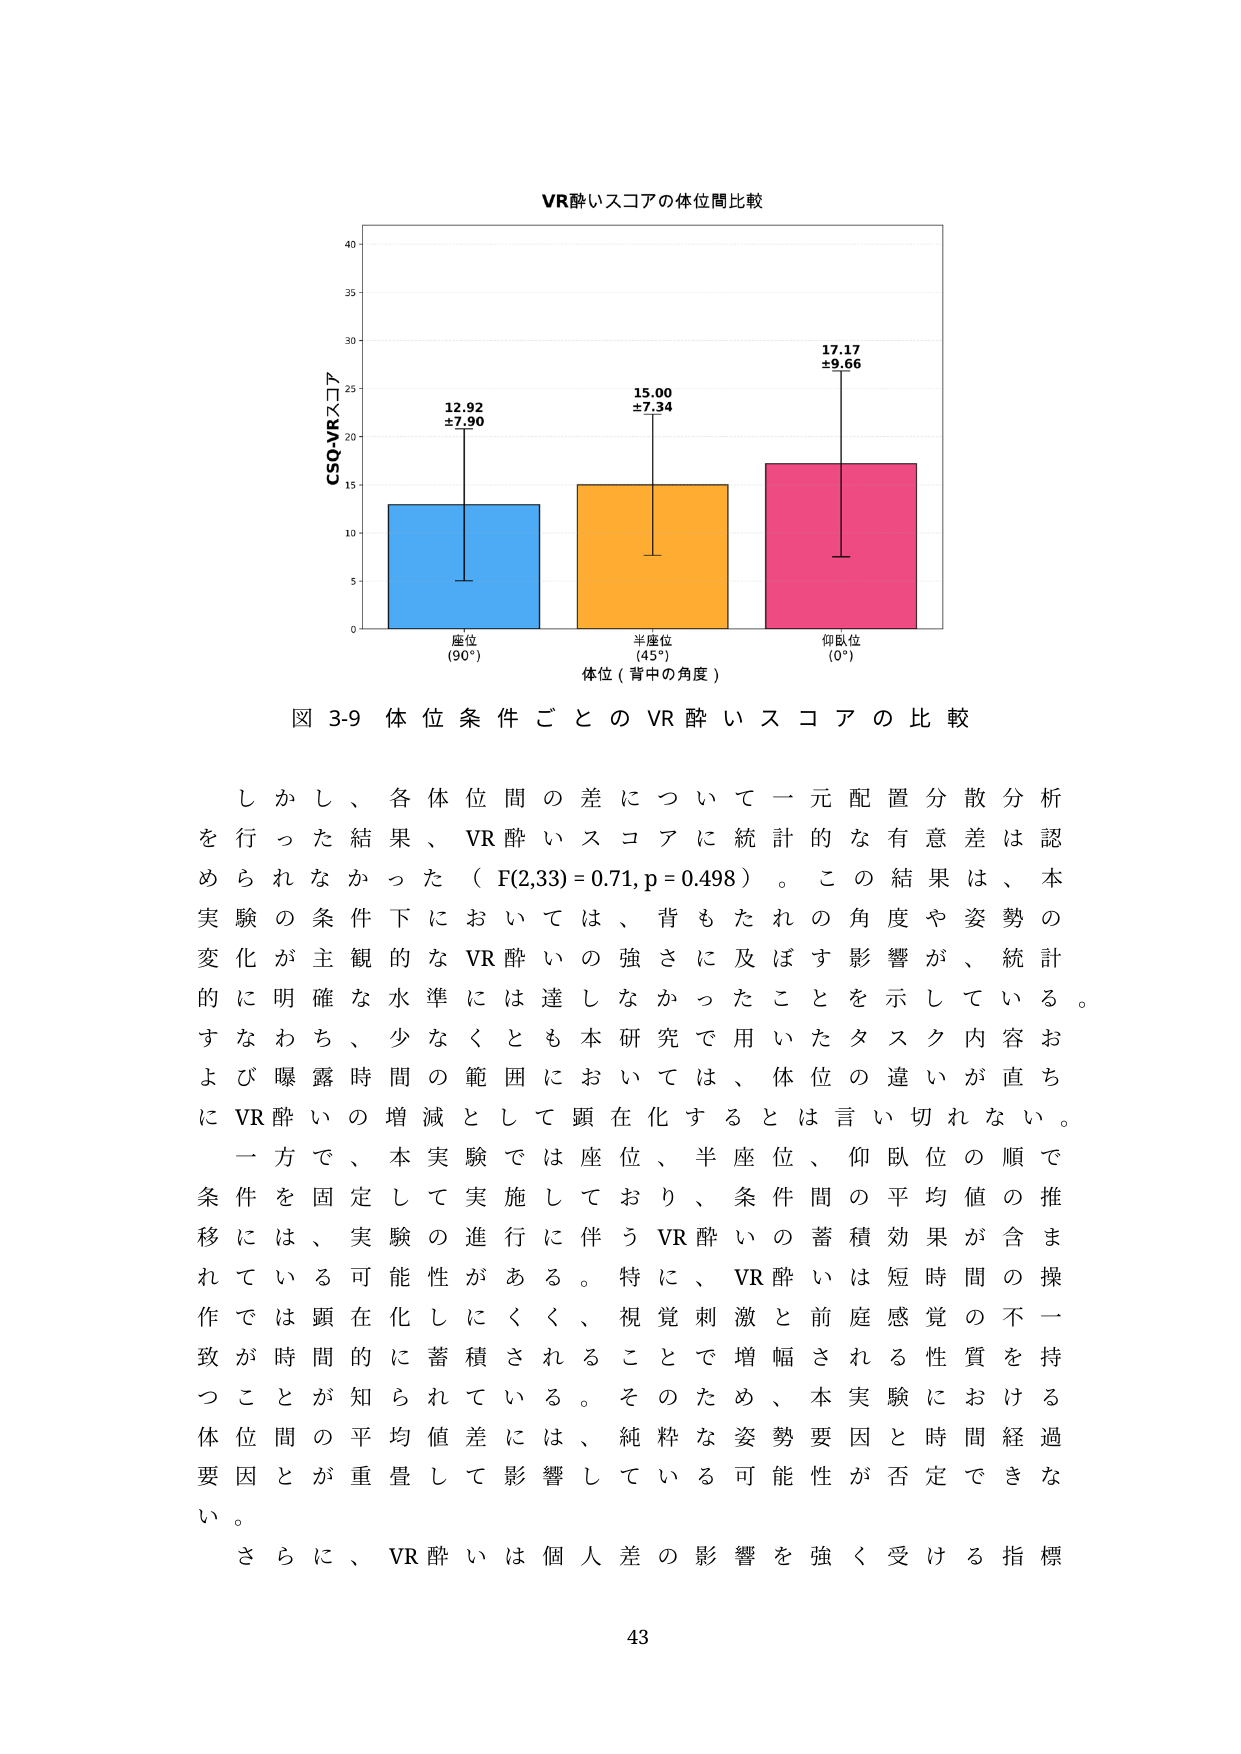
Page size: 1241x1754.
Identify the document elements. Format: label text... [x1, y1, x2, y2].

picture [319, 187, 949, 689]
text 図3-9 体位条件ごとのVR酔いスコアの比較 [197, 697, 1078, 737]
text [197, 1535, 1078, 1575]
text 一方で、本実験では座位、半座位、仰臥位の順で条件を固定して実施しており、条件間の平均値の推移には、実験の進行に伴うVR酔いの蓄積効果が含まれている可能性がある。特に、VR酔いは短時間の操作では顕在化しにくく、視覚刺激と前庭感覚の不一致が時間的に蓄積されることで増幅される性質を持つことが知られている。そのため、本実験における体位間の平均値差には、純粋な姿勢要因と時間経過要因とが重畳して影響している可能性が否定できない。 [197, 1136, 1078, 1535]
text しかし、各体位間の差について一元配置分散分析を行った結果、VR酔いスコアに統計的な有意差は認められなかった（F(2,33) = 0.71, p = 0.498）。この結果は、本実験の条件下においては、背もたれの角度や姿勢の変化が主観的なVR酔いの強さに及ぼす影響が、統計的に明確な水準には達しなかったことを示している。すなわち、少なくとも本研究で用いたタスク内容および曝露時間の範囲においては、体位の違いが直ちにVR酔いの増減として顕在化するとは言い切れない。 [197, 777, 1078, 1136]
